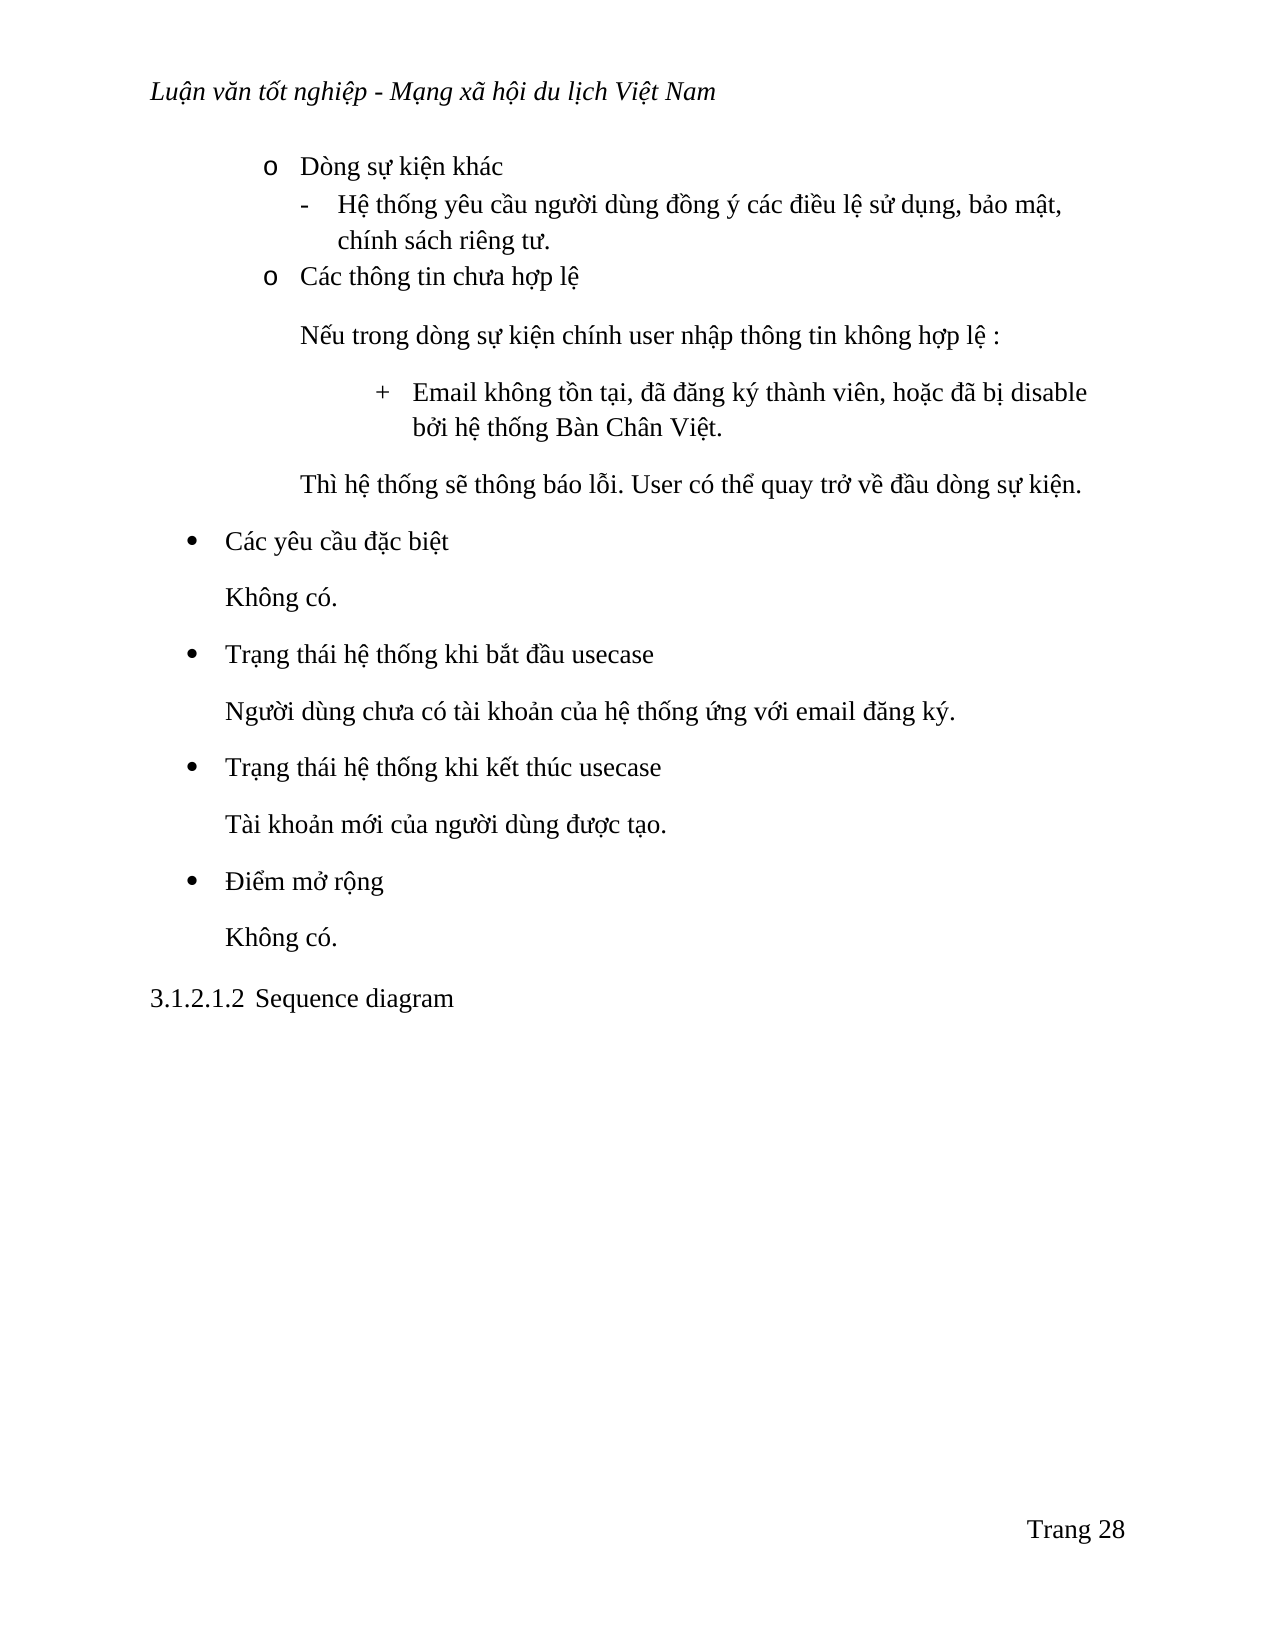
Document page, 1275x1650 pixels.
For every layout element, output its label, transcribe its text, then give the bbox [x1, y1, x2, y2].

list Hệ thống yêu cầu người dùng đồng ý các điều lệ sử dụng, bảo mật, chính sách riêng tư. [300, 188, 1125, 255]
list Dòng sự kiện khác [262, 150, 1125, 183]
list Trạng thái hệ thống khi bắt đầu usecase [187, 638, 1125, 669]
list Trạng thái hệ thống khi kết thúc usecase [187, 751, 1125, 782]
text Người dùng chưa có tài khoản của hệ thống ứng với email đăng ký. [150, 695, 1125, 726]
text Không có. [150, 581, 1125, 612]
text Không có. [150, 921, 1125, 952]
text Thì hệ thống sẽ thông báo lỗi. User có thể quay trở về đầu dòng sự kiện. [262, 468, 1125, 499]
text Tài khoản mới của người dùng được tạo. [150, 808, 1125, 839]
list Điểm mở rộng [187, 864, 1125, 896]
list Các yêu cầu đặc biệt [187, 524, 1125, 556]
list Email không tồn tại, đã đăng ký thành viên, hoặc đã bị disable bởi hệ thống Bàn Chân Việt. [375, 376, 1125, 443]
list Các thông tin chưa hợp lệ [262, 260, 1125, 293]
text Nếu trong dòng sự kiện chính user nhập thông tin không hợp lệ : [300, 319, 1125, 350]
subtitle Sequence diagram [150, 982, 1125, 1013]
